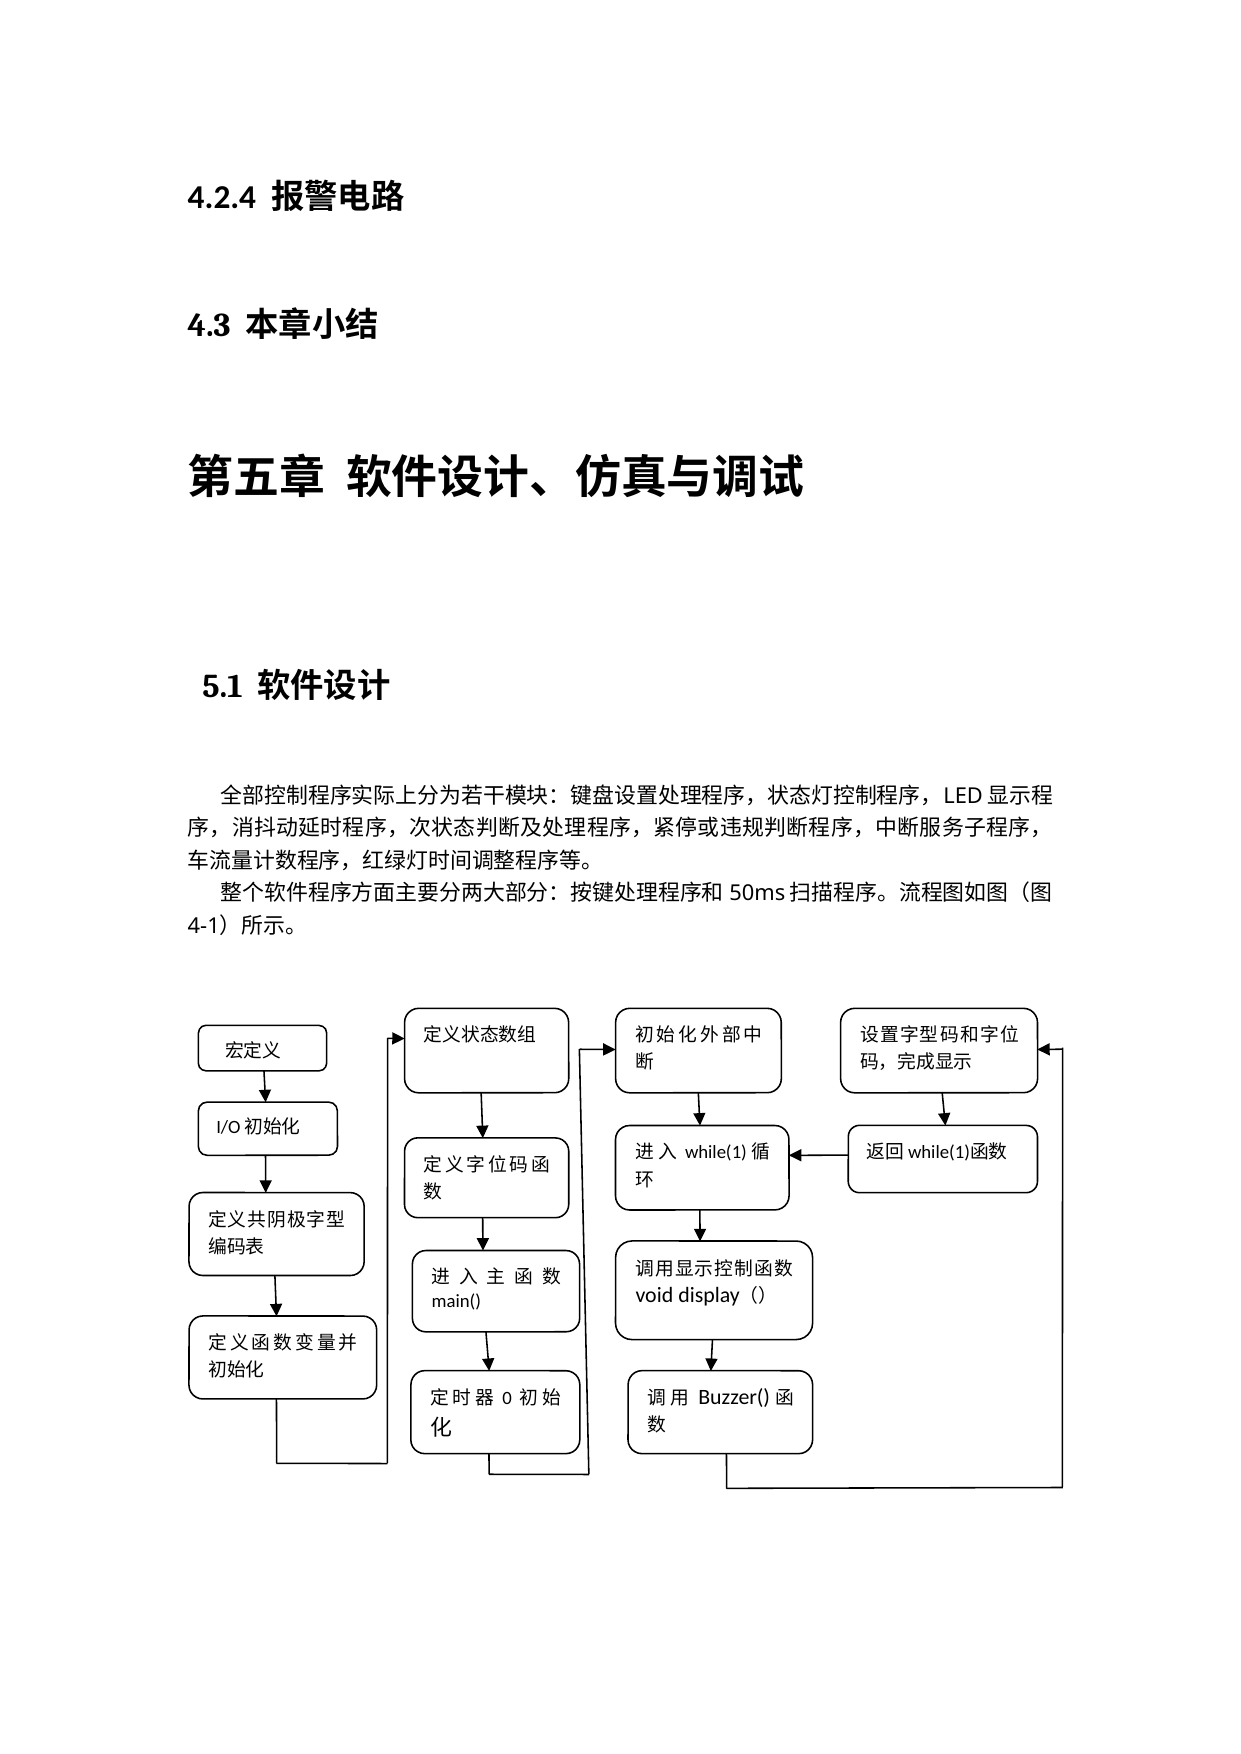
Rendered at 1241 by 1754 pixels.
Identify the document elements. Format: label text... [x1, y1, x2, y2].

text 全部控制程序实际上分为若干模块：键盘设置处理程序，状态灯控制程序，LED显示程序，消抖动延时程序，次状态判断及处理程序，紧停或违规判断程序，中断服务子程序，车流量计数程序，红绿灯时间调整程序等。 [187, 777, 1053, 875]
subtitle 4.3 本章小结 [187, 289, 1053, 354]
subtitle 4.2.4 报警电路 [187, 162, 1053, 227]
subtitle 第五章 软件设计、仿真与调试 [187, 425, 1053, 522]
subtitle 5.1 软件设计 [187, 650, 1053, 715]
text 整个软件程序方面主要分两大部分：按键处理程序和50ms扫描程序。流程图如图（图4-1）所示。 [187, 875, 1053, 940]
